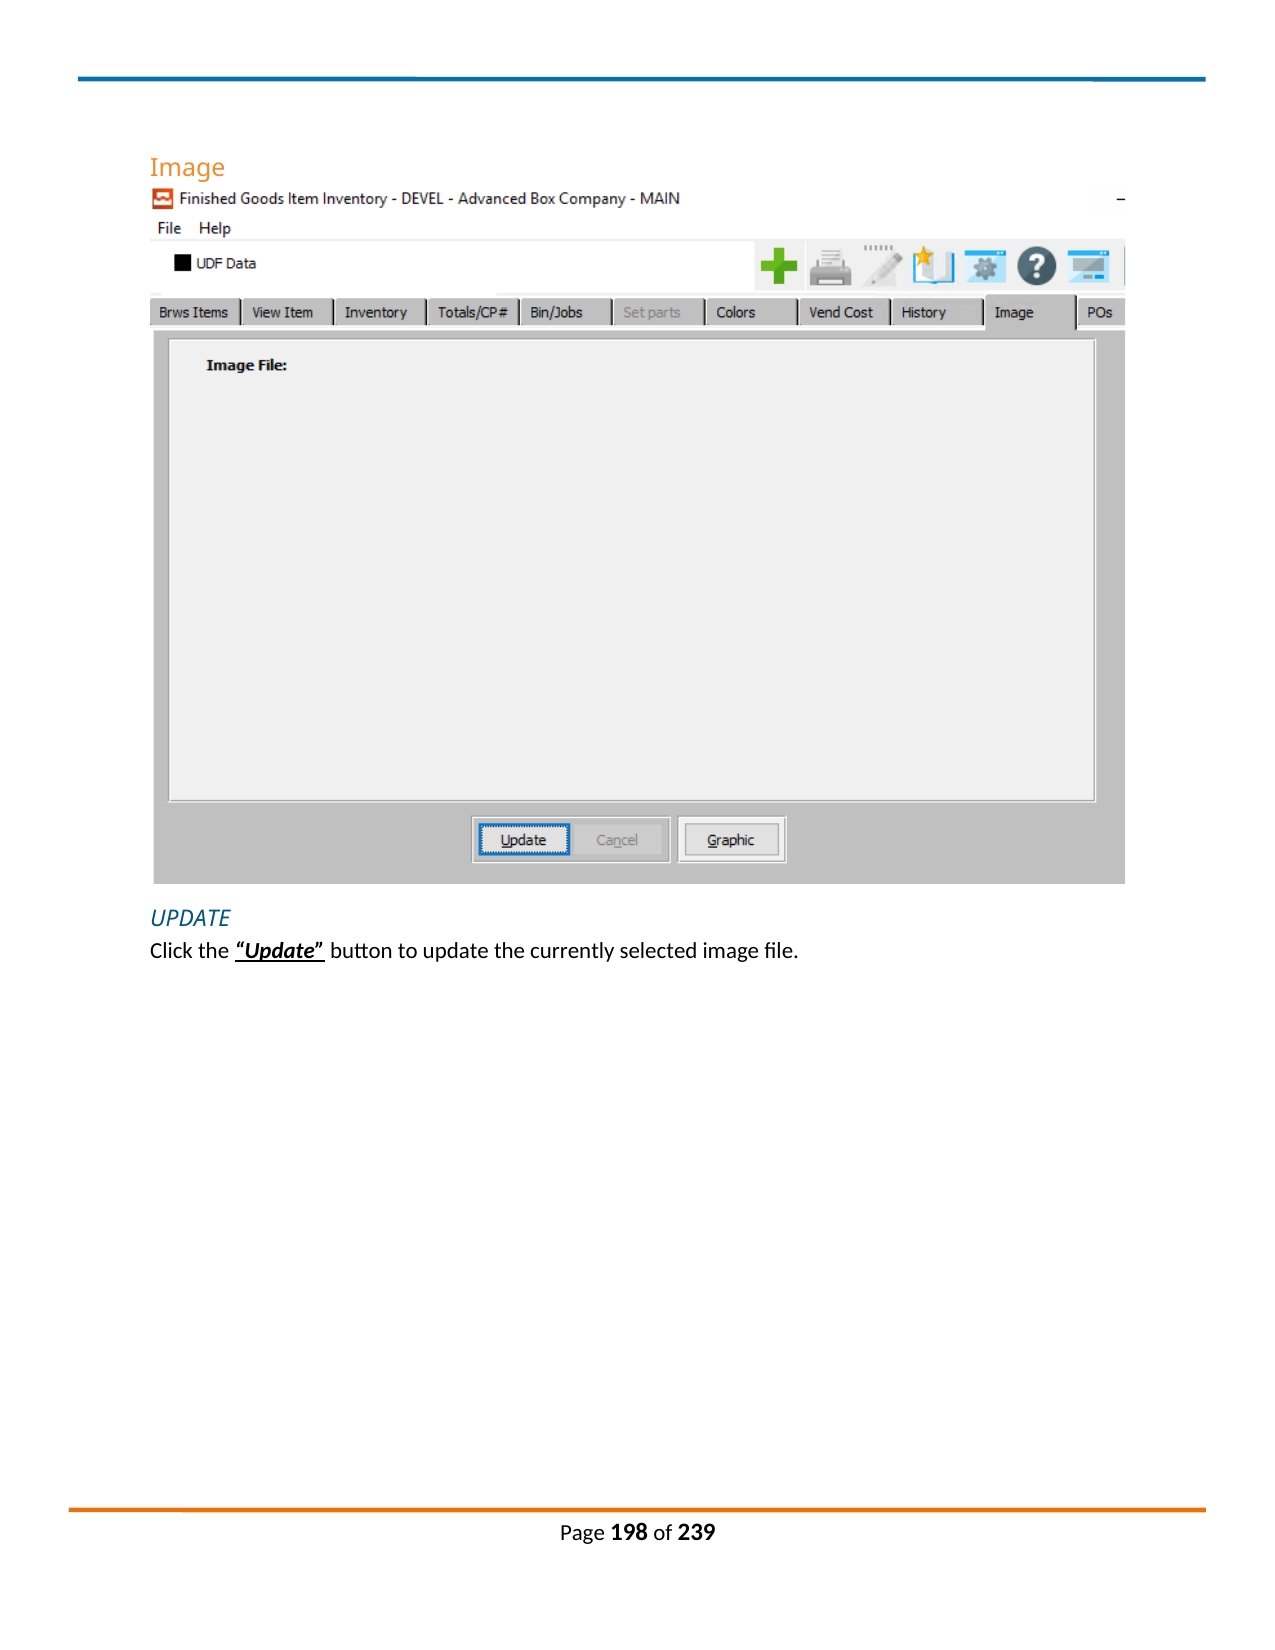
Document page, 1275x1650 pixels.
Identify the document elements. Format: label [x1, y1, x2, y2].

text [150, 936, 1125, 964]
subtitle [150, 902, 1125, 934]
picture [150, 186, 1125, 884]
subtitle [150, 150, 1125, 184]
